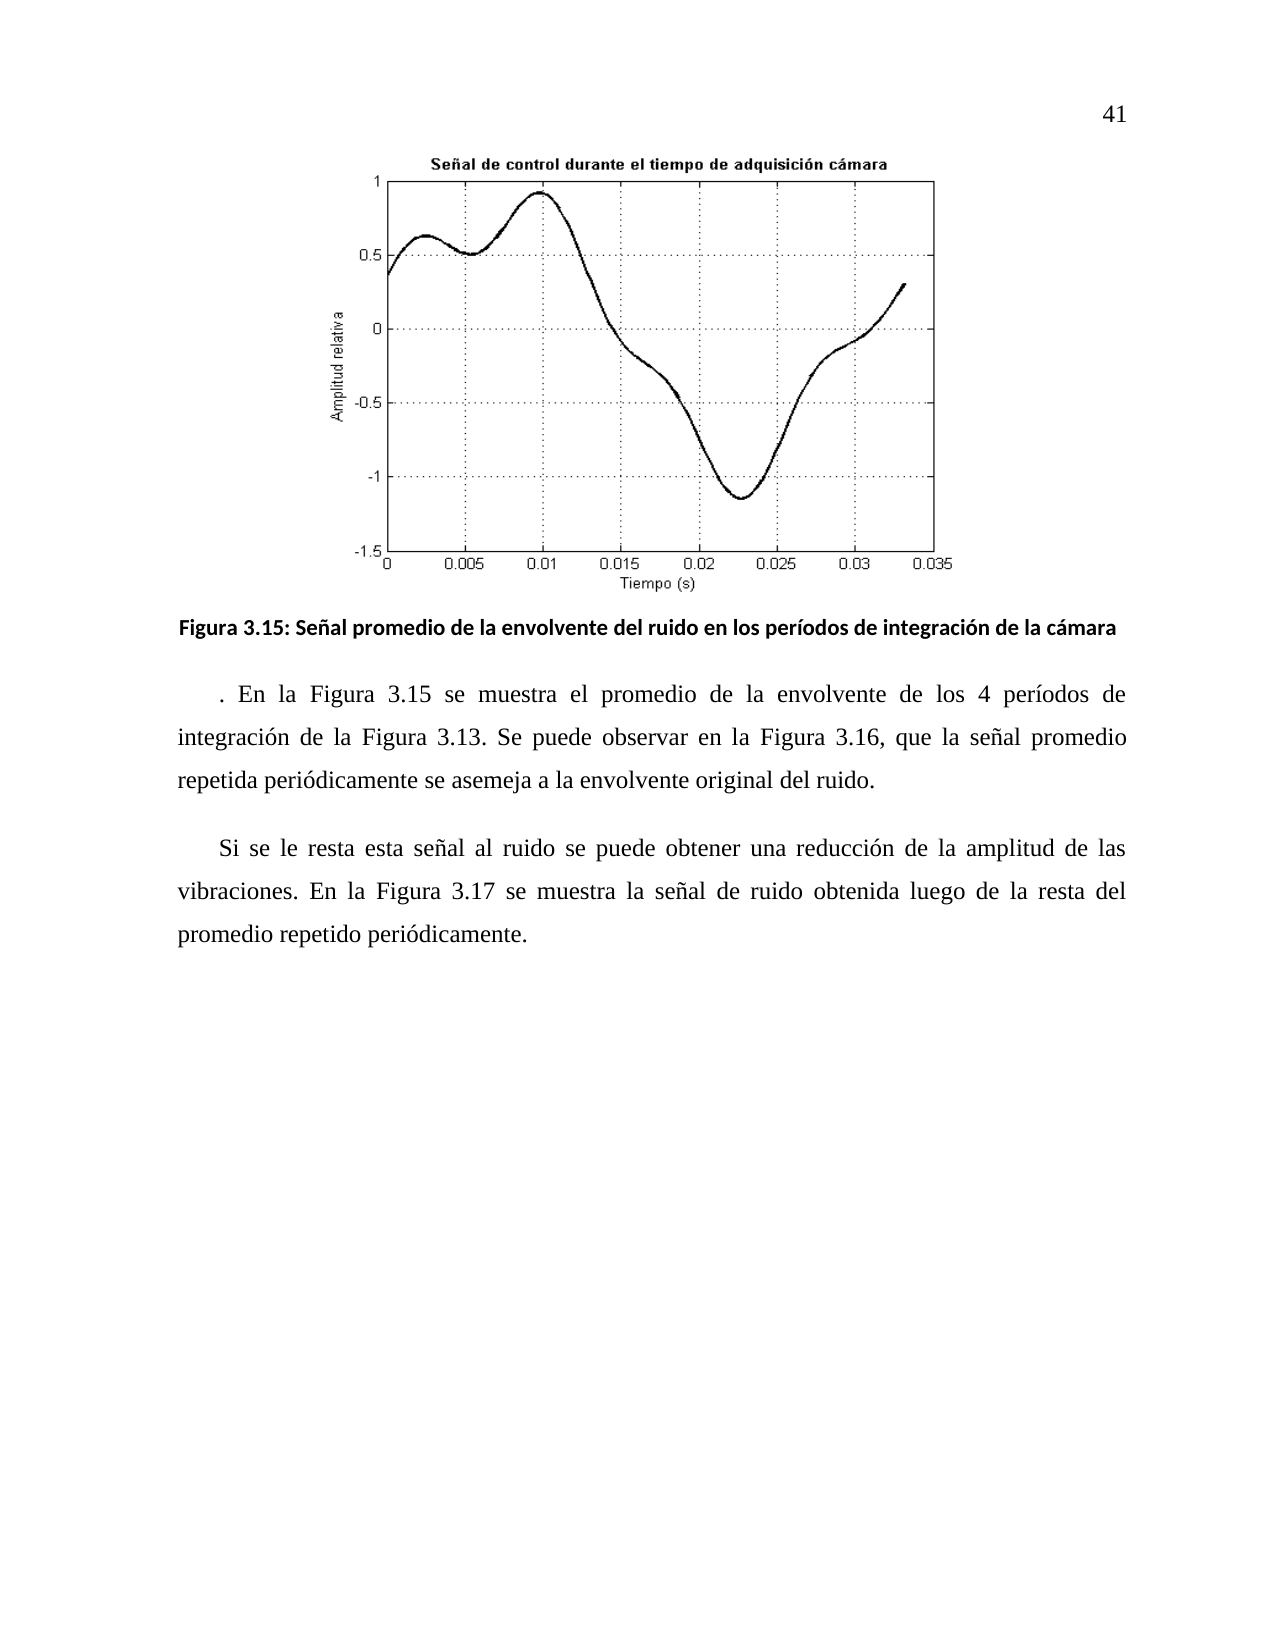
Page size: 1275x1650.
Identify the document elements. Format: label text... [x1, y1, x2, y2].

picture [296, 147, 1000, 601]
